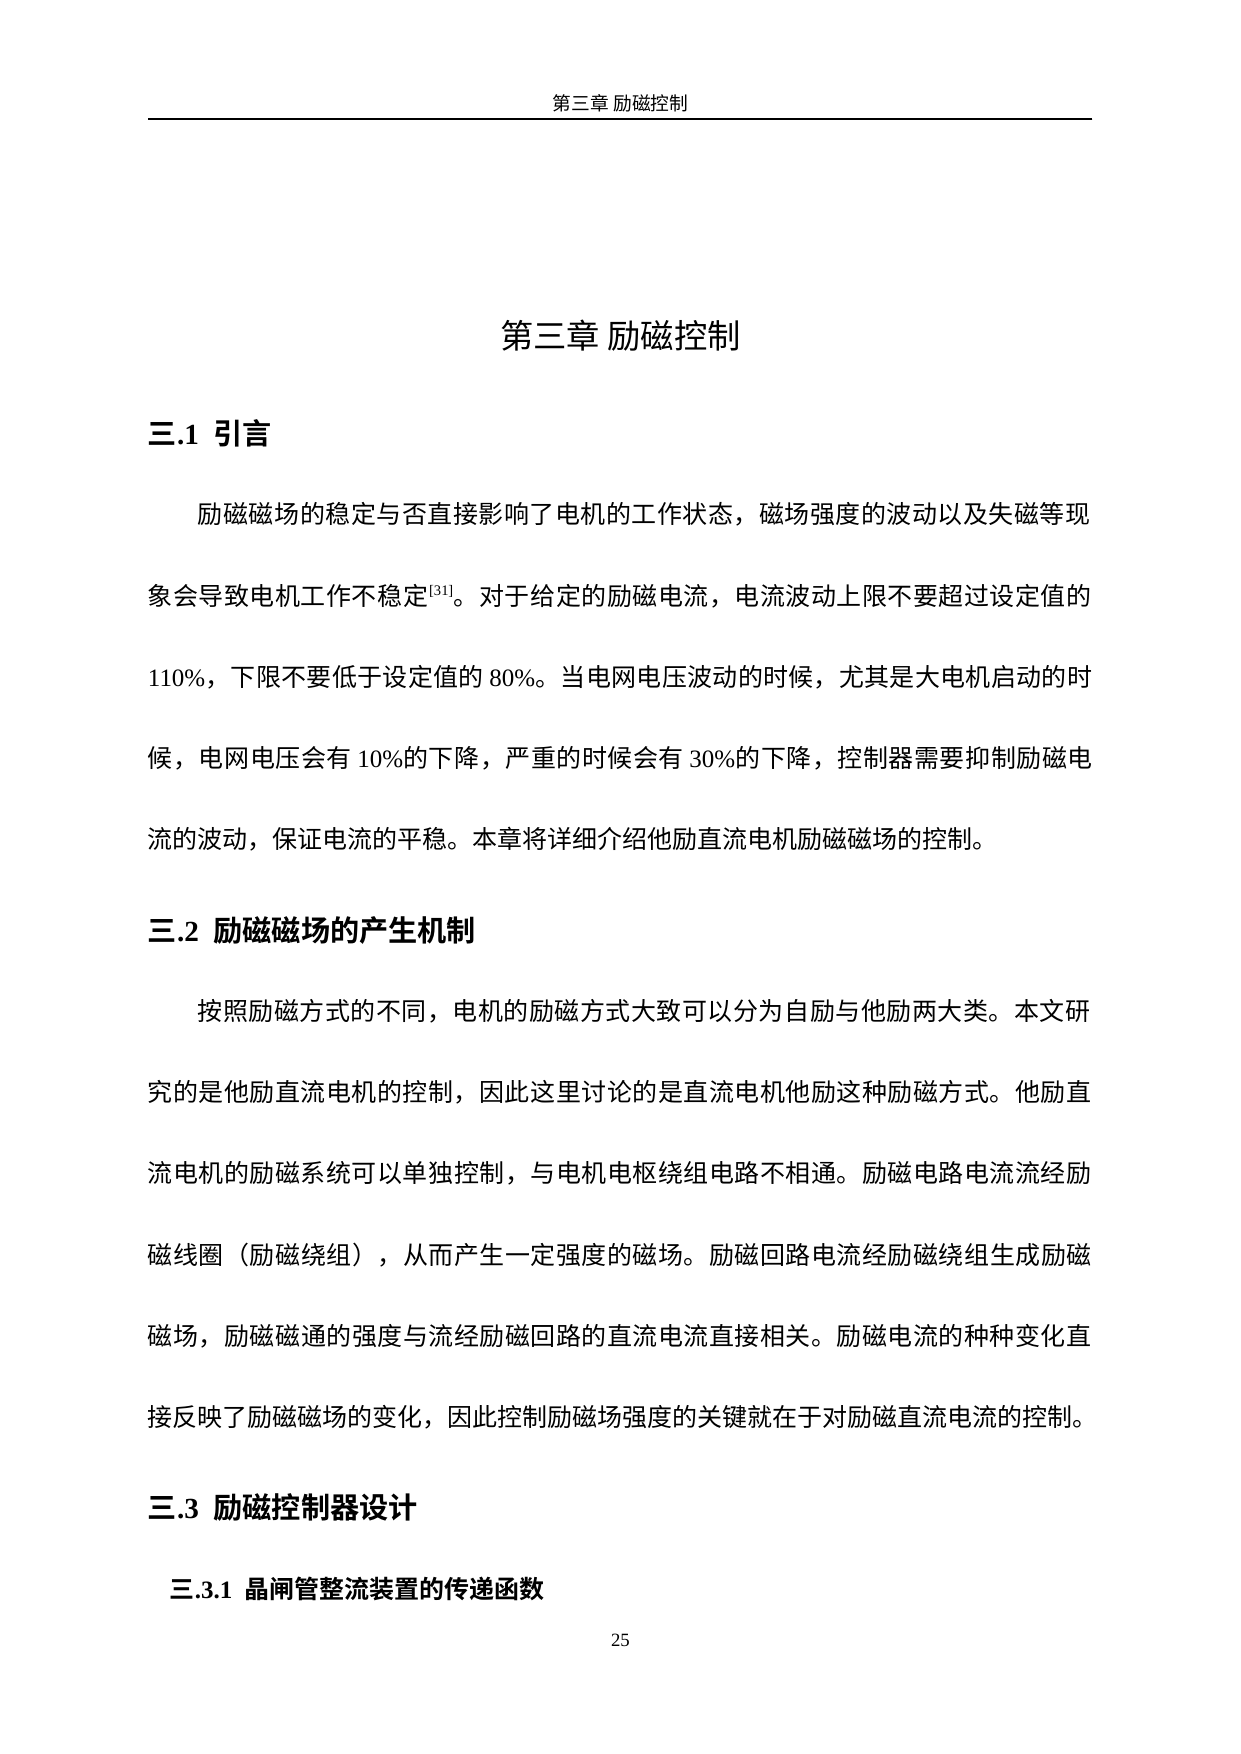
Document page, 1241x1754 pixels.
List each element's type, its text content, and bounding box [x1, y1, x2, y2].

text 励磁磁场的稳定与否直接影响了电机的工作状态，磁场强度的波动以及失磁等现象会导致电机工作不稳定[31]。对于给定的励磁电流，电流波动上限不要超过设定值的110%，下限不要低于设定值的80%。当电网电压波动的时候，尤其是大电机启动的时候，电网电压会有10%的下降，严重的时候会有30%的下降，控制器需要抑制励磁电流的波动，保证电流的平稳。本章将详细介绍他励直流电机励磁磁场的控制。 [148, 481, 1092, 871]
subtitle 引言 [148, 399, 1092, 464]
subtitle 励磁磁场的产生机制 [148, 896, 1092, 961]
text 按照励磁方式的不同，电机的励磁方式大致可以分为自励与他励两大类。本文研究的是他励直流电机的控制，因此这里讨论的是直流电机他励这种励磁方式。他励直流电机的励磁系统可以单独控制，与电机电枢绕组电路不相通。励磁电路电流流经励磁线圈（励磁绕组），从而产生一定强度的磁场。励磁回路电流经励磁绕组生成励磁磁场，励磁磁通的强度与流经励磁回路的直流电流直接相关。励磁电流的种种变化直接反映了励磁磁场的变化，因此控制励磁场强度的关键就在于对励磁直流电流的控制。 [148, 977, 1092, 1448]
subtitle 晶闸管整流装置的传递函数 [169, 1555, 1071, 1620]
subtitle 励磁控制 [148, 302, 1092, 367]
subtitle 励磁控制器设计 [148, 1474, 1092, 1539]
